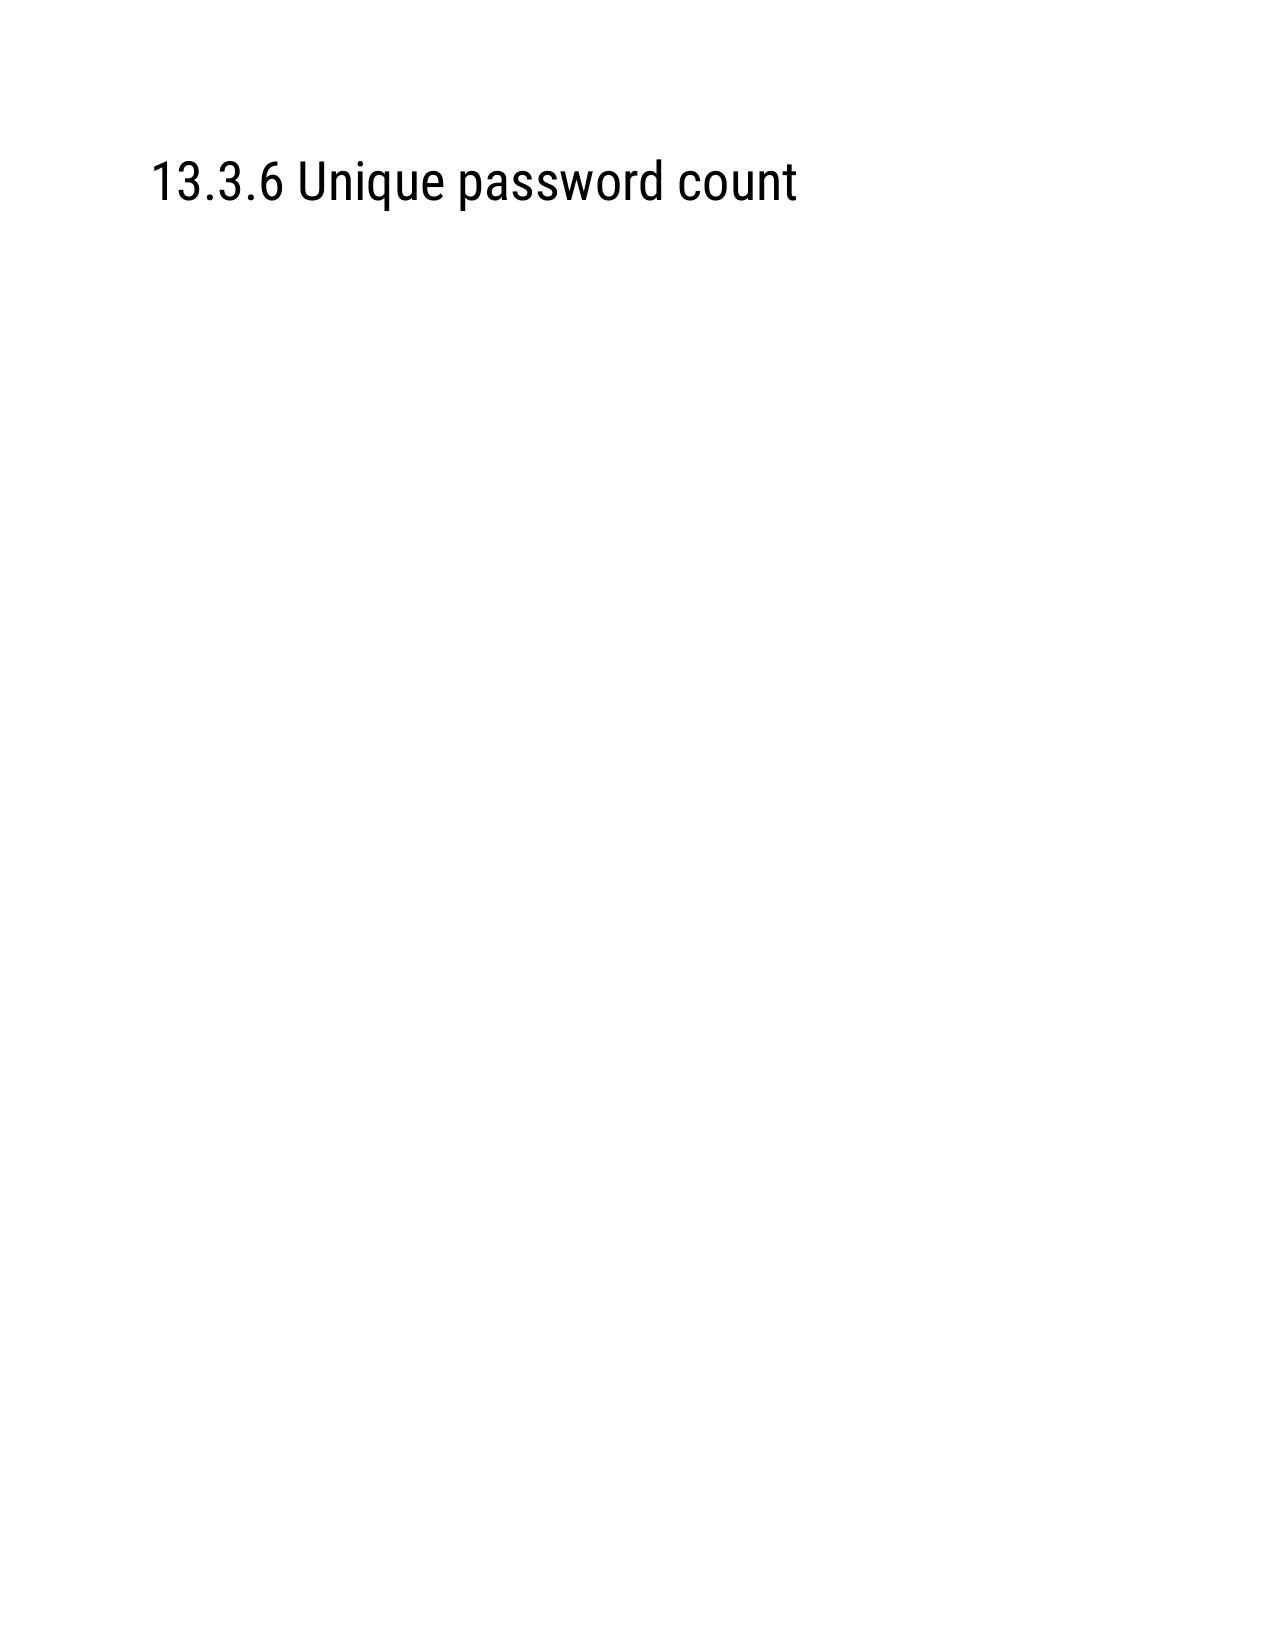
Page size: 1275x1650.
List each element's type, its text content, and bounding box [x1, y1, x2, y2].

title 13.3.6 Unique password count [150, 150, 1125, 213]
